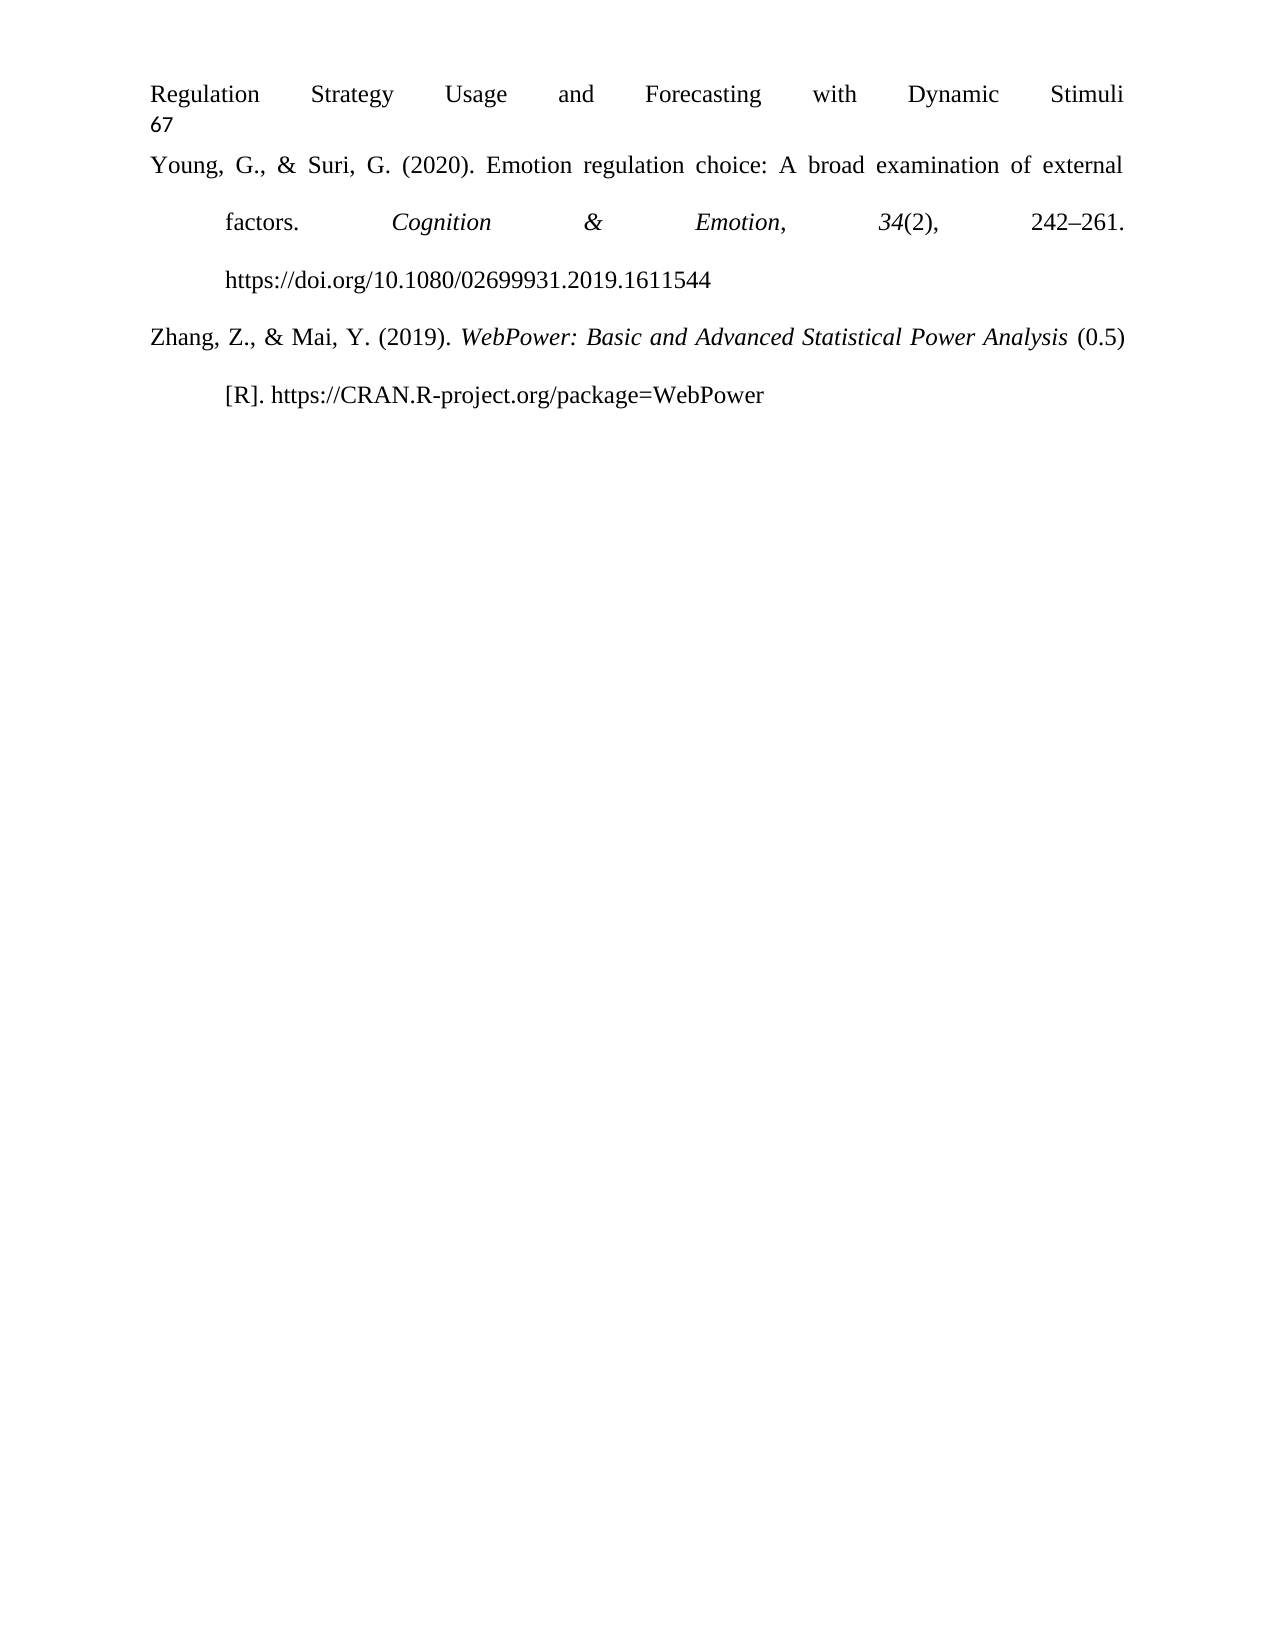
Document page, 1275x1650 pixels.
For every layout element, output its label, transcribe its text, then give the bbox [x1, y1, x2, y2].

text Young, G., & Suri, G. (2020). Emotion regulation choice: A broad examination of external factors. Cognition & Emotion, 34(2), 242–261. https://doi.org/10.1080/02699931.2019.1611544 [150, 150, 1125, 294]
text Zhang, Z., & Mai, Y. (2019). WebPower: Basic and Advanced Statistical Power Analysis (0.5) [R]. https://CRAN.R-project.org/package=WebPower [150, 322, 1125, 409]
